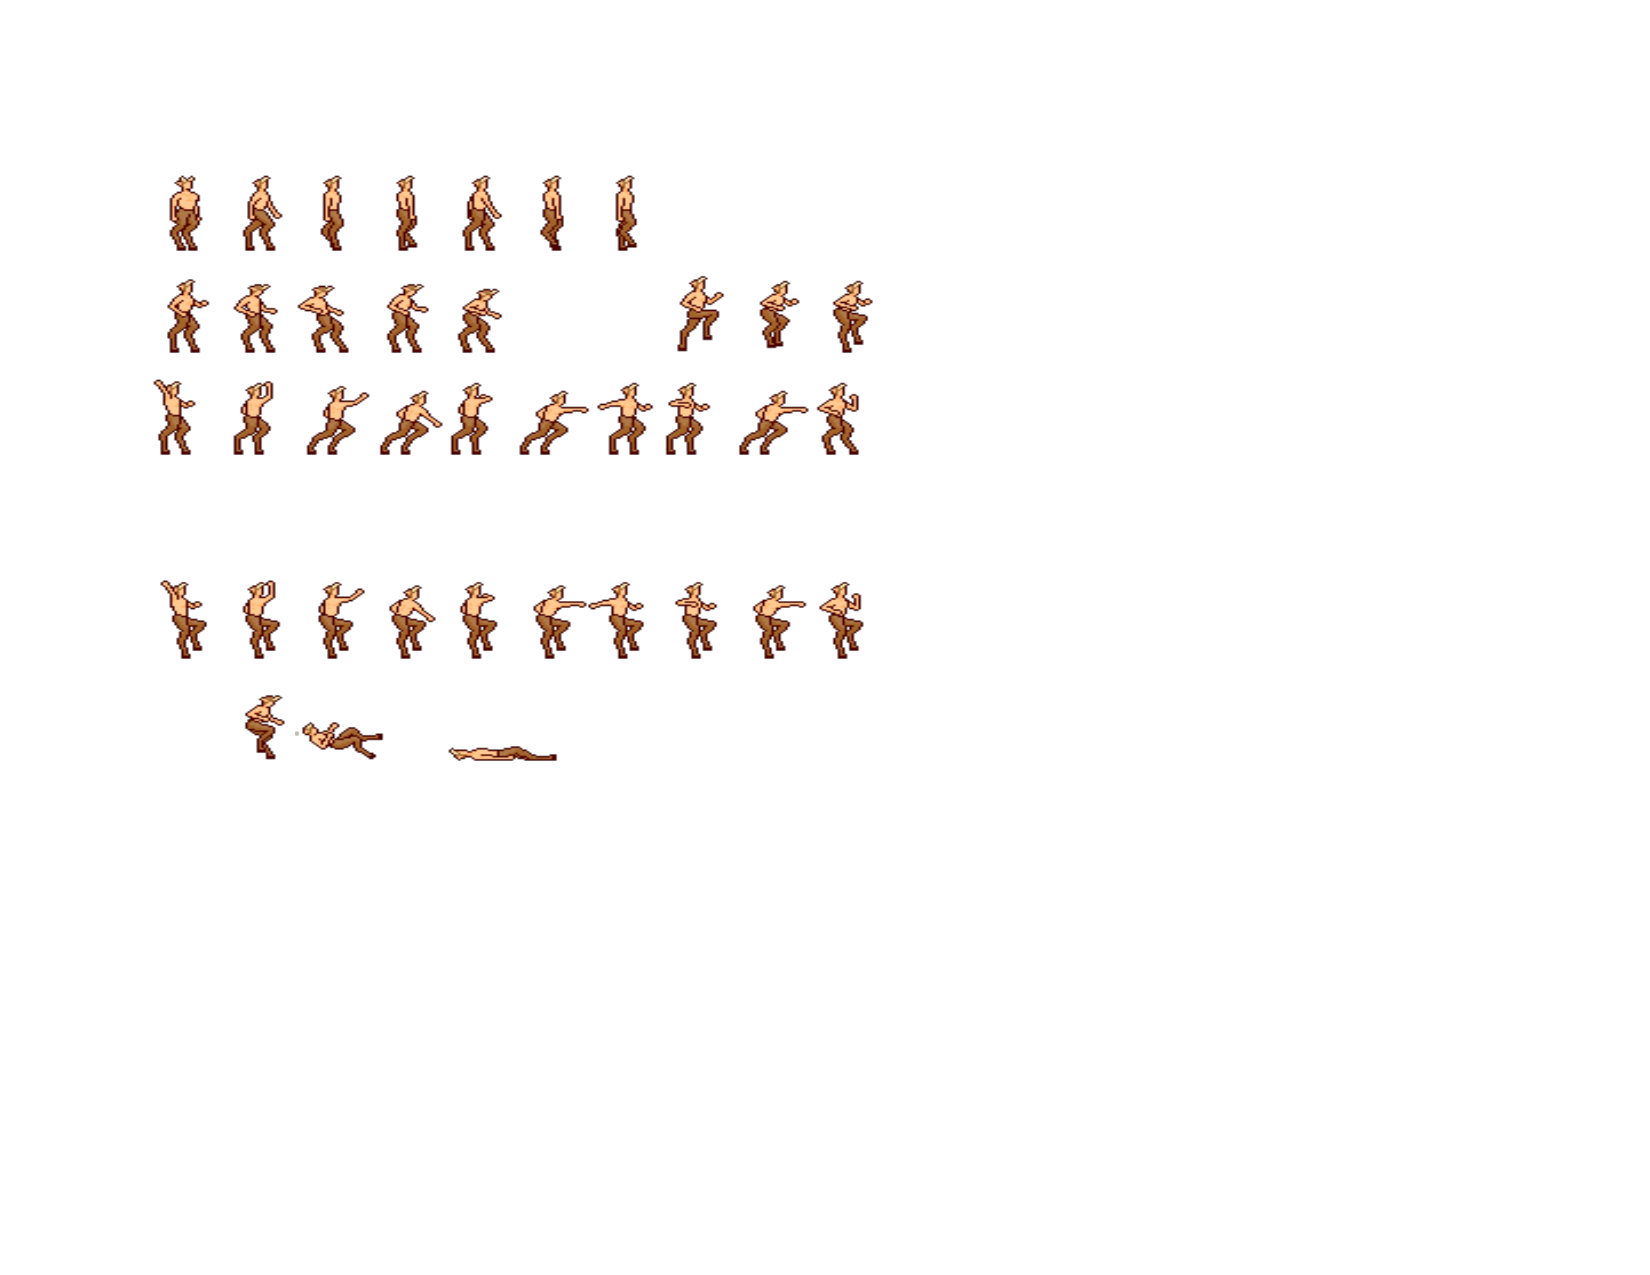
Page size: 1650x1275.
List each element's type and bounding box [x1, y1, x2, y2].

picture [150, 150, 882, 1125]
